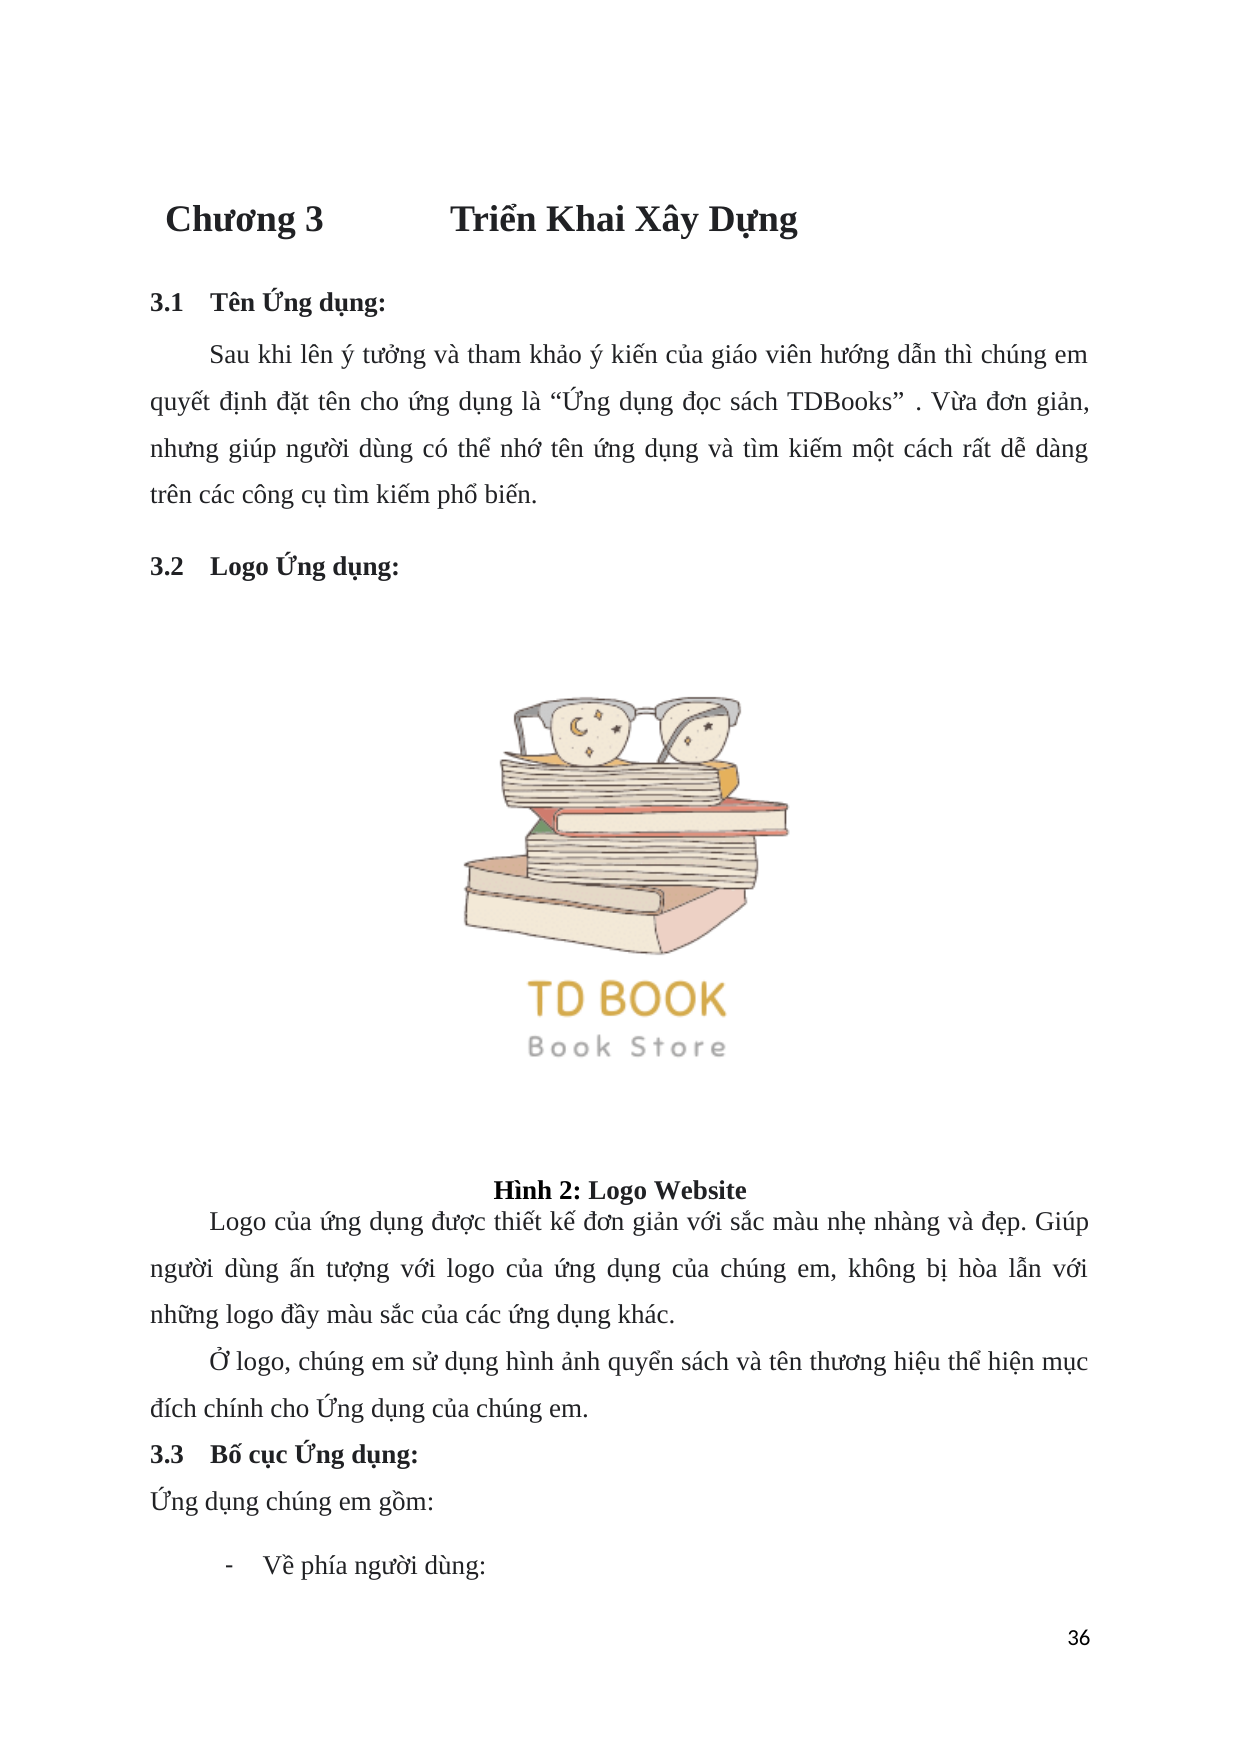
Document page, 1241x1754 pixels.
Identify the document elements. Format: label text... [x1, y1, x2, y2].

text Ứng dụng chúng em gồm: [150, 1485, 1090, 1516]
text Sau khi lên ý tưởng và tham khảo ý kiến của giáo viên hướng dẫn thì chúng em quyết định đặt tên cho ứng dụng là “Ứng dụng đọc sách TDBooks” . Vừa đơn giản, nhưng giúp người dùng có thể nhớ tên ứng dụng và tìm kiếm một cách rất dễ dàng trên các công cụ tìm kiếm phổ biến. [150, 338, 1090, 510]
subtitle Bố cục Ứng dụng: [150, 1438, 1090, 1469]
subtitle Tên Ứng dụng: [150, 286, 1090, 317]
subtitle Logo Ứng dụng: [150, 550, 1090, 581]
subtitle Triển Khai Xây Dựng [165, 196, 1090, 239]
list Về phía người dùng: [225, 1548, 1090, 1581]
text Ở logo, chúng em sử dụng hình ảnh quyển sách và tên thương hiệu thể hiện mục đích chính cho Ứng dụng của chúng em. [150, 1345, 1090, 1423]
text Logo của ứng dụng được thiết kế đơn giản với sắc màu nhẹ nhàng và đẹp. Giúp người dùng ấn tượng với logo của ứng dụng của chúng em, không bị hòa lẫn với những logo đầy màu sắc của các ứng dụng khác. [150, 1205, 1090, 1329]
picture [334, 603, 966, 1144]
text Hình 2: Logo Website [150, 1174, 1090, 1205]
